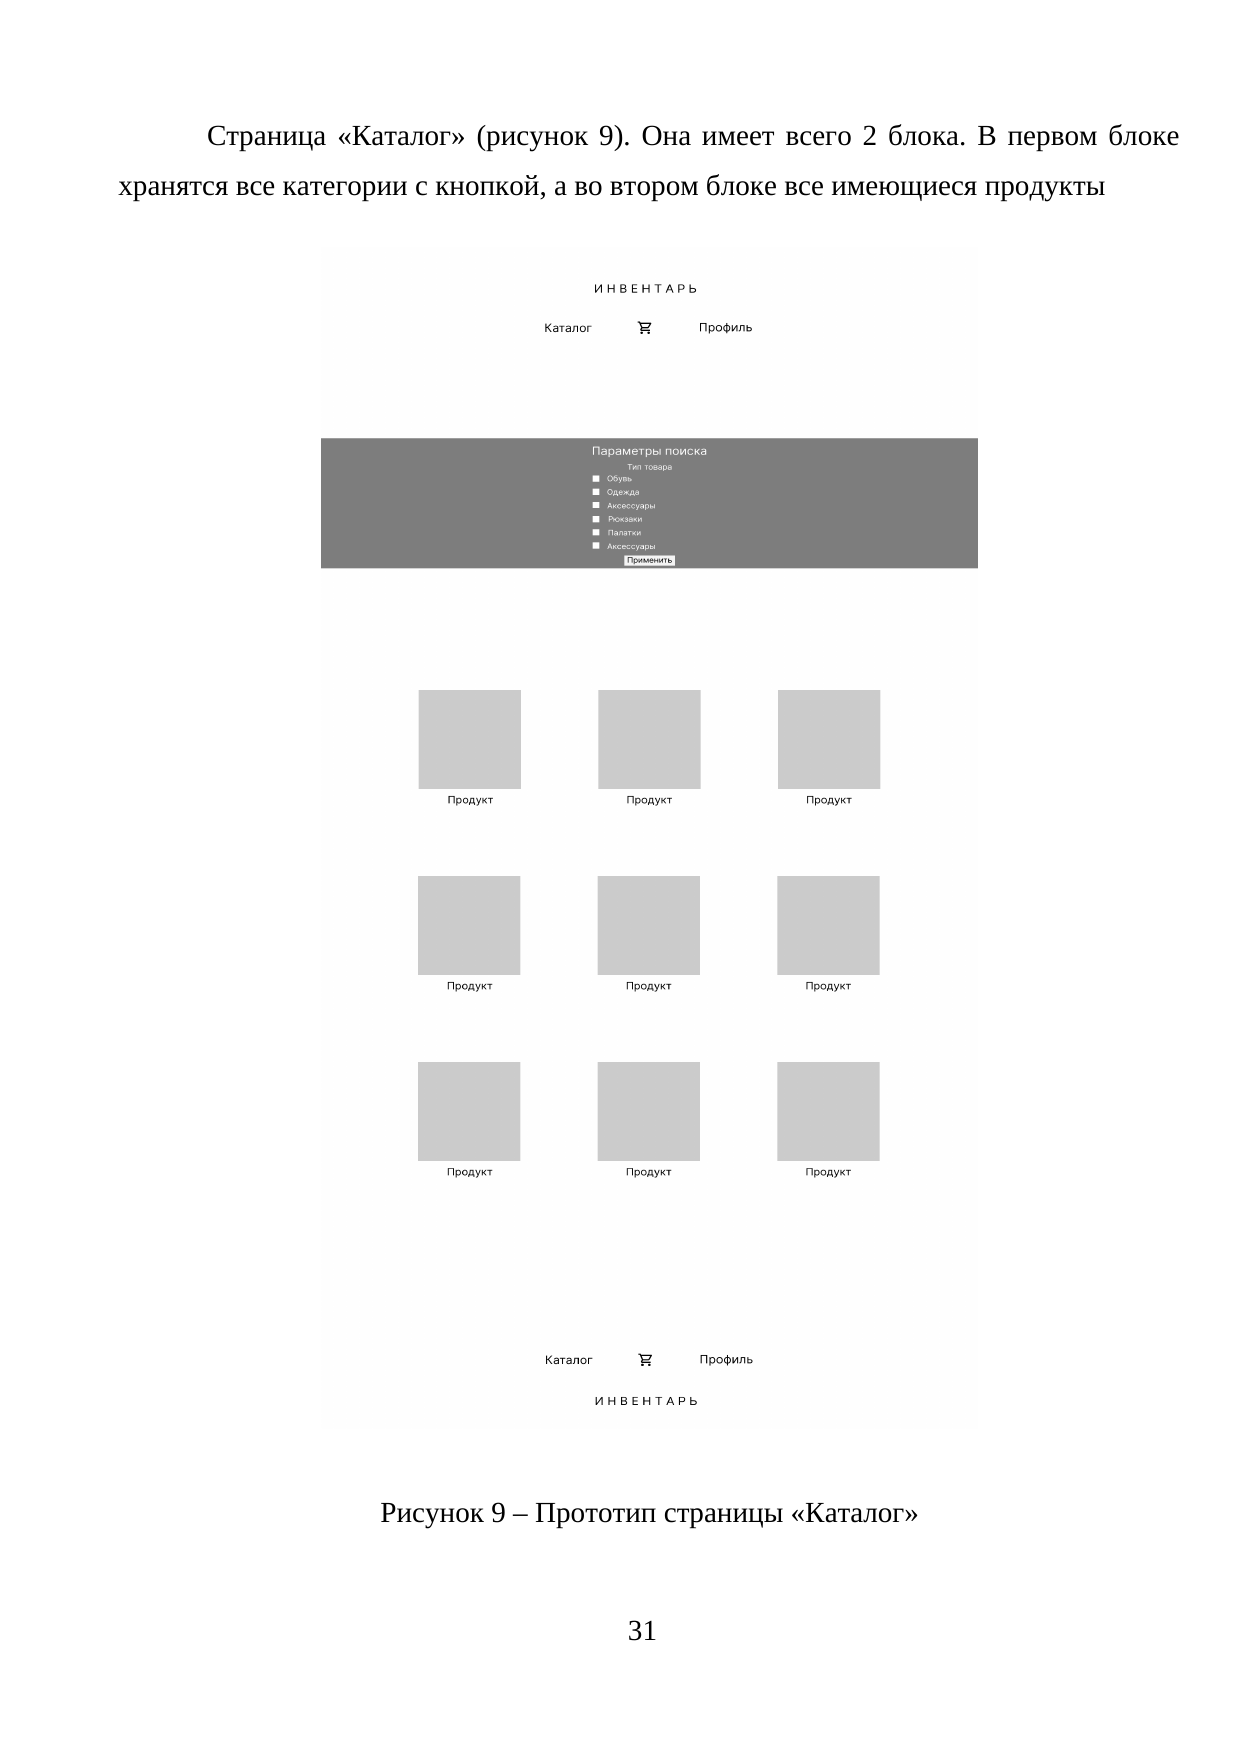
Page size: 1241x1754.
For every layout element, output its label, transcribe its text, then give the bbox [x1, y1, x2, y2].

picture [321, 247, 978, 1429]
text Рисунок 9 – Прототип страницы «Каталог» [118, 1496, 1181, 1529]
text Страница «Каталог» (рисунок 9). Она имеет всего 2 блока. В первом блоке хранятся все категории с кнопкой, а во втором блоке все имеющиеся продукты [118, 118, 1181, 202]
